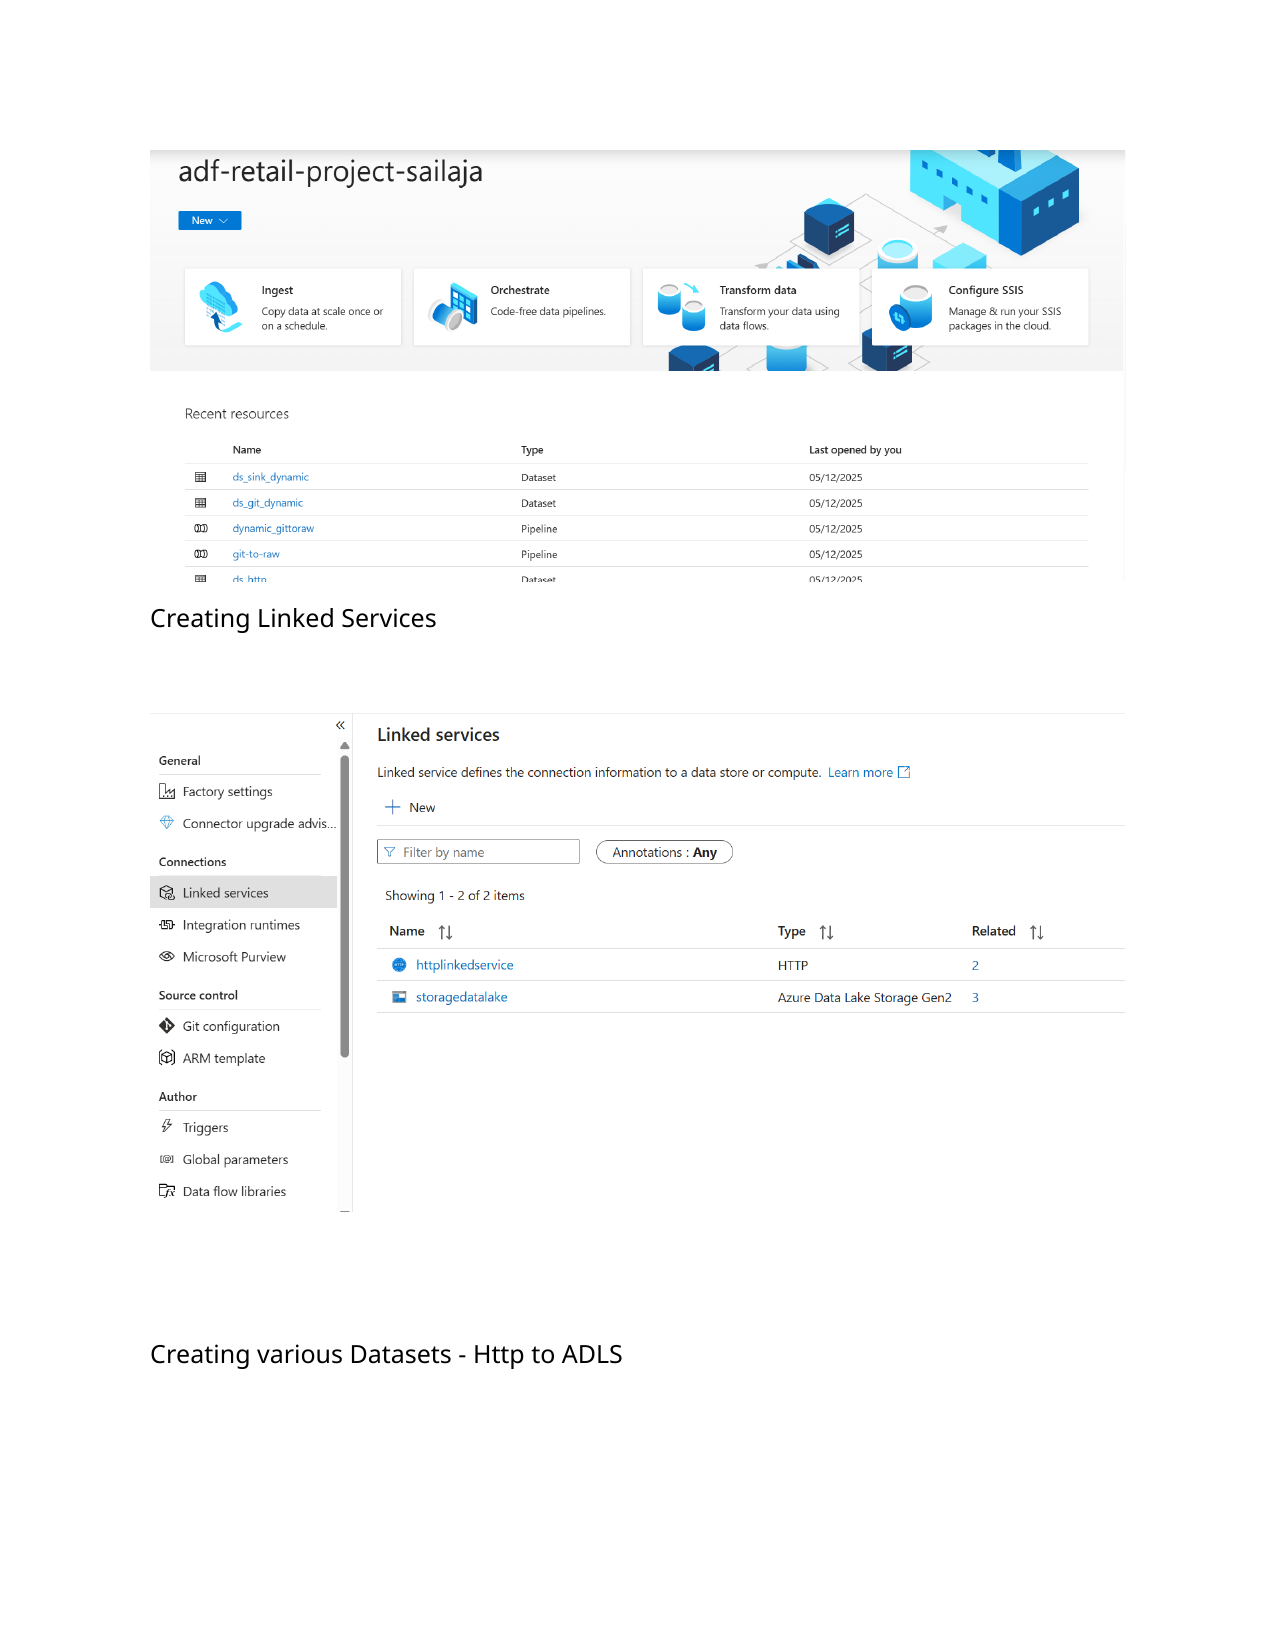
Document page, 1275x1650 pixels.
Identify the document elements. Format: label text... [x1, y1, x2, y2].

picture [150, 708, 1125, 1212]
text Creating Linked Services [150, 601, 1125, 635]
picture [150, 150, 1125, 582]
text Creating various Datasets - Http to ADLS [150, 1337, 1125, 1371]
